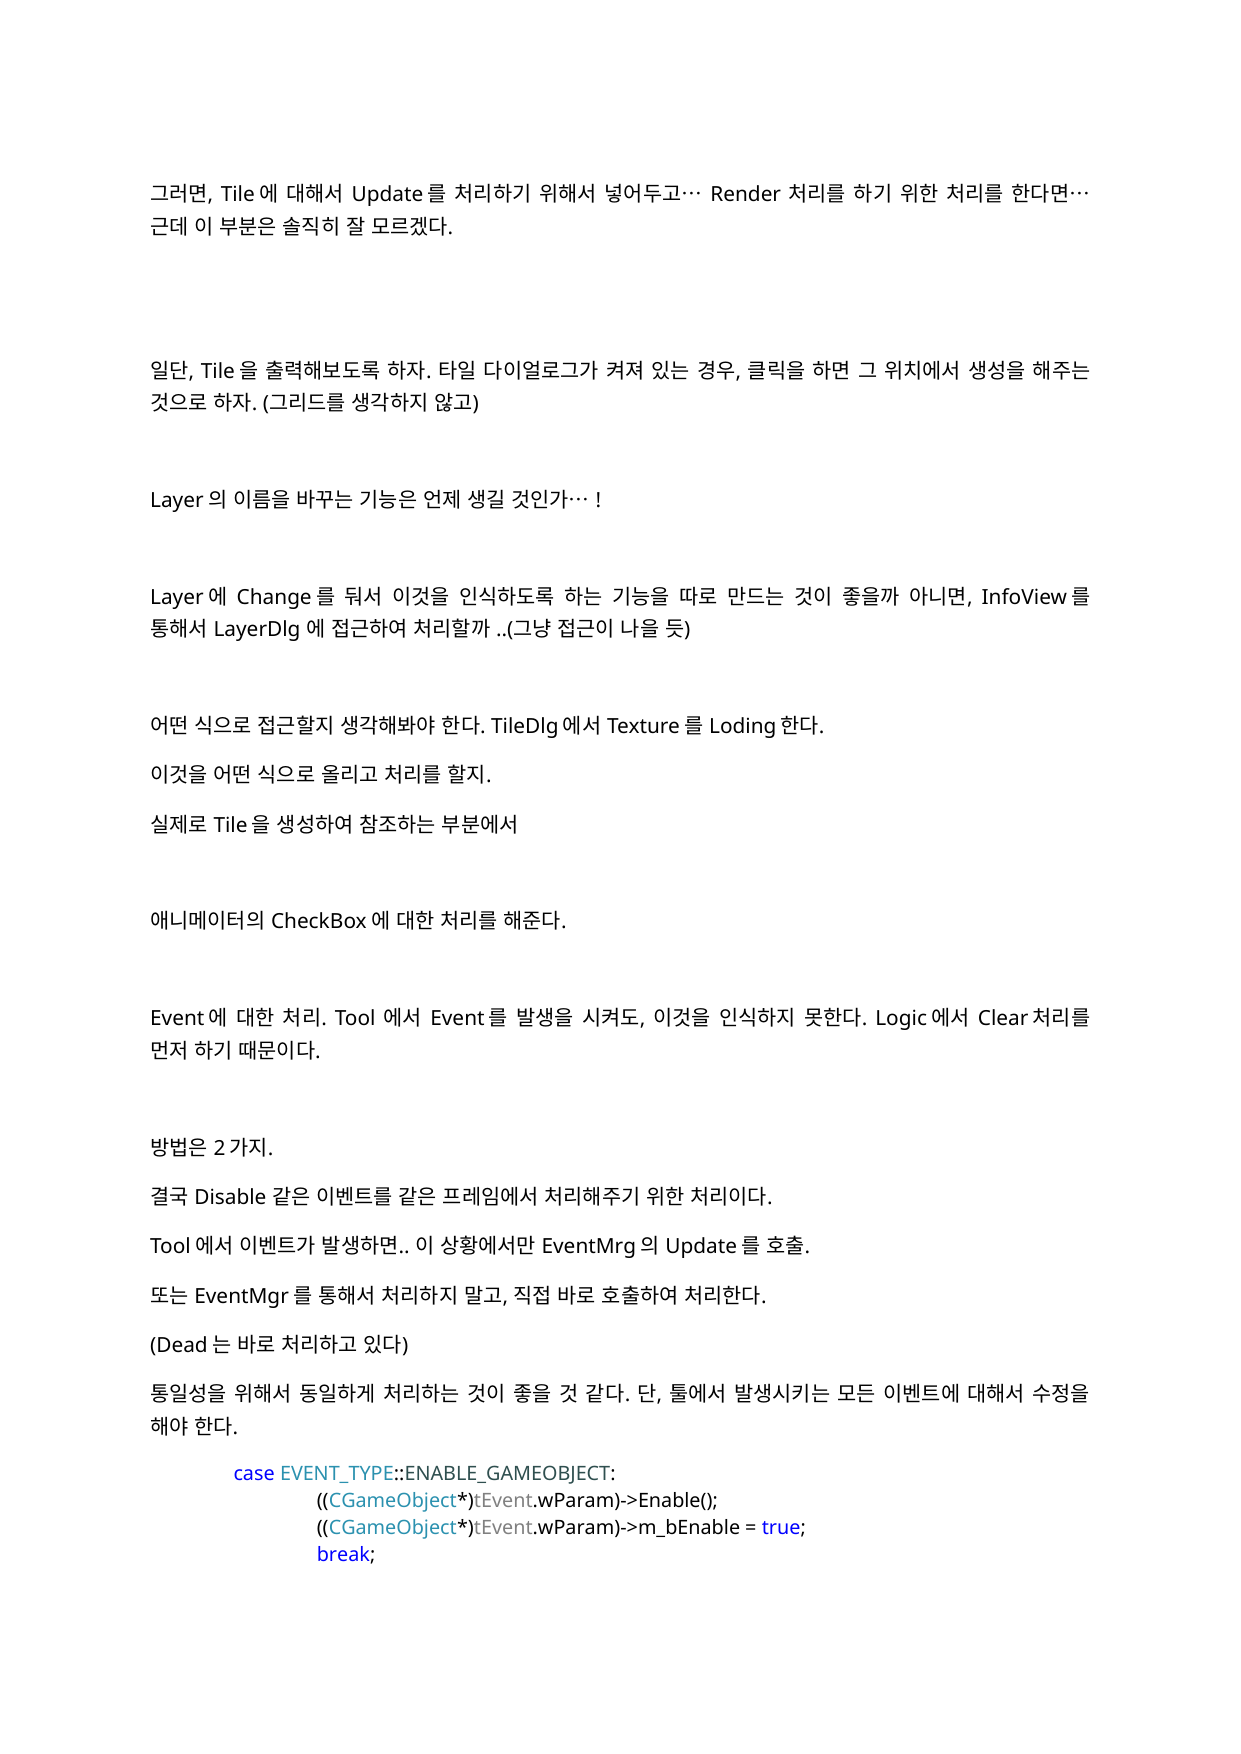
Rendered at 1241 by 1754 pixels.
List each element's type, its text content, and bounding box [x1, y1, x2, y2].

text 또는 EventMgr를 통해서 처리하지 말고, 직접 바로 호출하여 처리한다. [150, 1279, 1090, 1309]
text 어떤 식으로 접근할지 생각해봐야 한다. TileDlg에서 Texture를 Loding한다. [150, 709, 1090, 739]
text 애니메이터의 CheckBox에 대한 처리를 해준다. [150, 905, 1090, 935]
text Tool에서 이벤트가 발생하면.. 이 상황에서만 EventMrg의 Update를 호출. [150, 1229, 1090, 1260]
text case EVENT_TYPE::ENABLE_GAMEOBJECT: [150, 1460, 1090, 1487]
text ((CGameObject*)tEvent.wParam)->m_bEnable = true; [150, 1514, 1090, 1541]
text 그러면, Tile에 대해서 Update를 처리하기 위해서 넣어두고… Render 처리를 하기 위한 처리를 한다면… 근데 이 부분은 솔직히 잘 모르겠다. [150, 177, 1090, 240]
text Layer에 Change를 둬서 이것을 인식하도록 하는 기능을 따로 만드는 것이 좋을까 아니면, InfoView를 통해서 LayerDlg 에 접근하여 처리할까 ..(그냥 접근이 나을 듯) [150, 580, 1090, 643]
text 이것을 어떤 식으로 올리고 처리를 할지. [150, 759, 1090, 789]
text Event에 대한 처리. Tool 에서 Event를 발생을 시켜도, 이것을 인식하지 못한다. Logic에서 Clear처리를 먼저 하기 때문이다. [150, 1001, 1090, 1064]
text 일단, Tile을 출력해보도록 하자. 타일 다이얼로그가 켜져 있는 경우, 클릭을 하면 그 위치에서 생성을 해주는 것으로 하자. (그리드를 생각하지 않고) [150, 354, 1090, 417]
text 결국 Disable 같은 이벤트를 같은 프레임에서 처리해주기 위한 처리이다. [150, 1180, 1090, 1210]
text 실제로 Tile을 생성하여 참조하는 부분에서 [150, 808, 1090, 838]
text ((CGameObject*)tEvent.wParam)->Enable(); [150, 1487, 1090, 1514]
text 방법은 2가지. [150, 1131, 1090, 1161]
text 통일성을 위해서 동일하게 처리하는 것이 좋을 것 같다. 단, 툴에서 발생시키는 모든 이벤트에 대해서 수정을 해야 한다. [150, 1378, 1090, 1441]
text (Dead는 바로 처리하고 있다) [150, 1328, 1090, 1358]
text Layer의 이름을 바꾸는 기능은 언제 생길 것인가… ! [150, 483, 1090, 513]
text break; [150, 1541, 1090, 1568]
